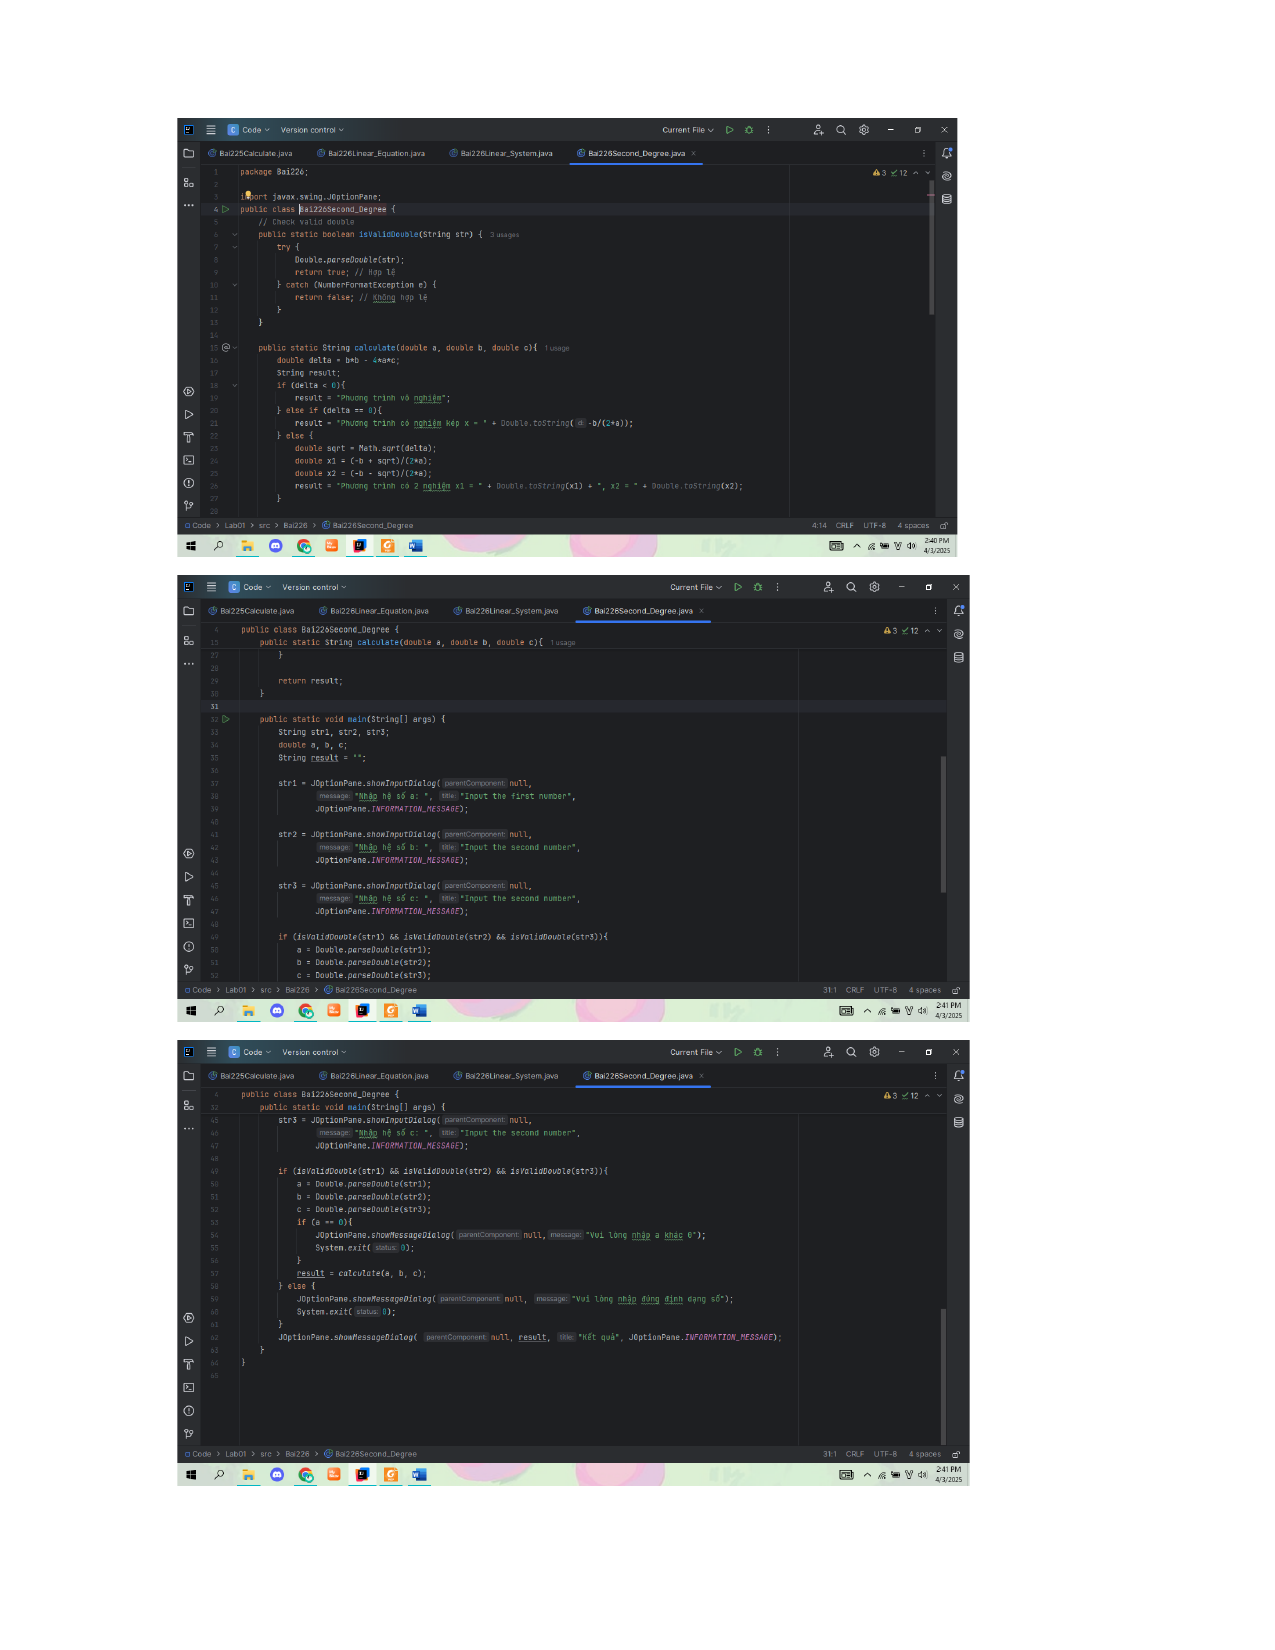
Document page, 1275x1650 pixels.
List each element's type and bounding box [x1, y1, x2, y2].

picture [177, 575, 970, 1022]
picture [177, 1040, 970, 1486]
picture [177, 118, 958, 557]
